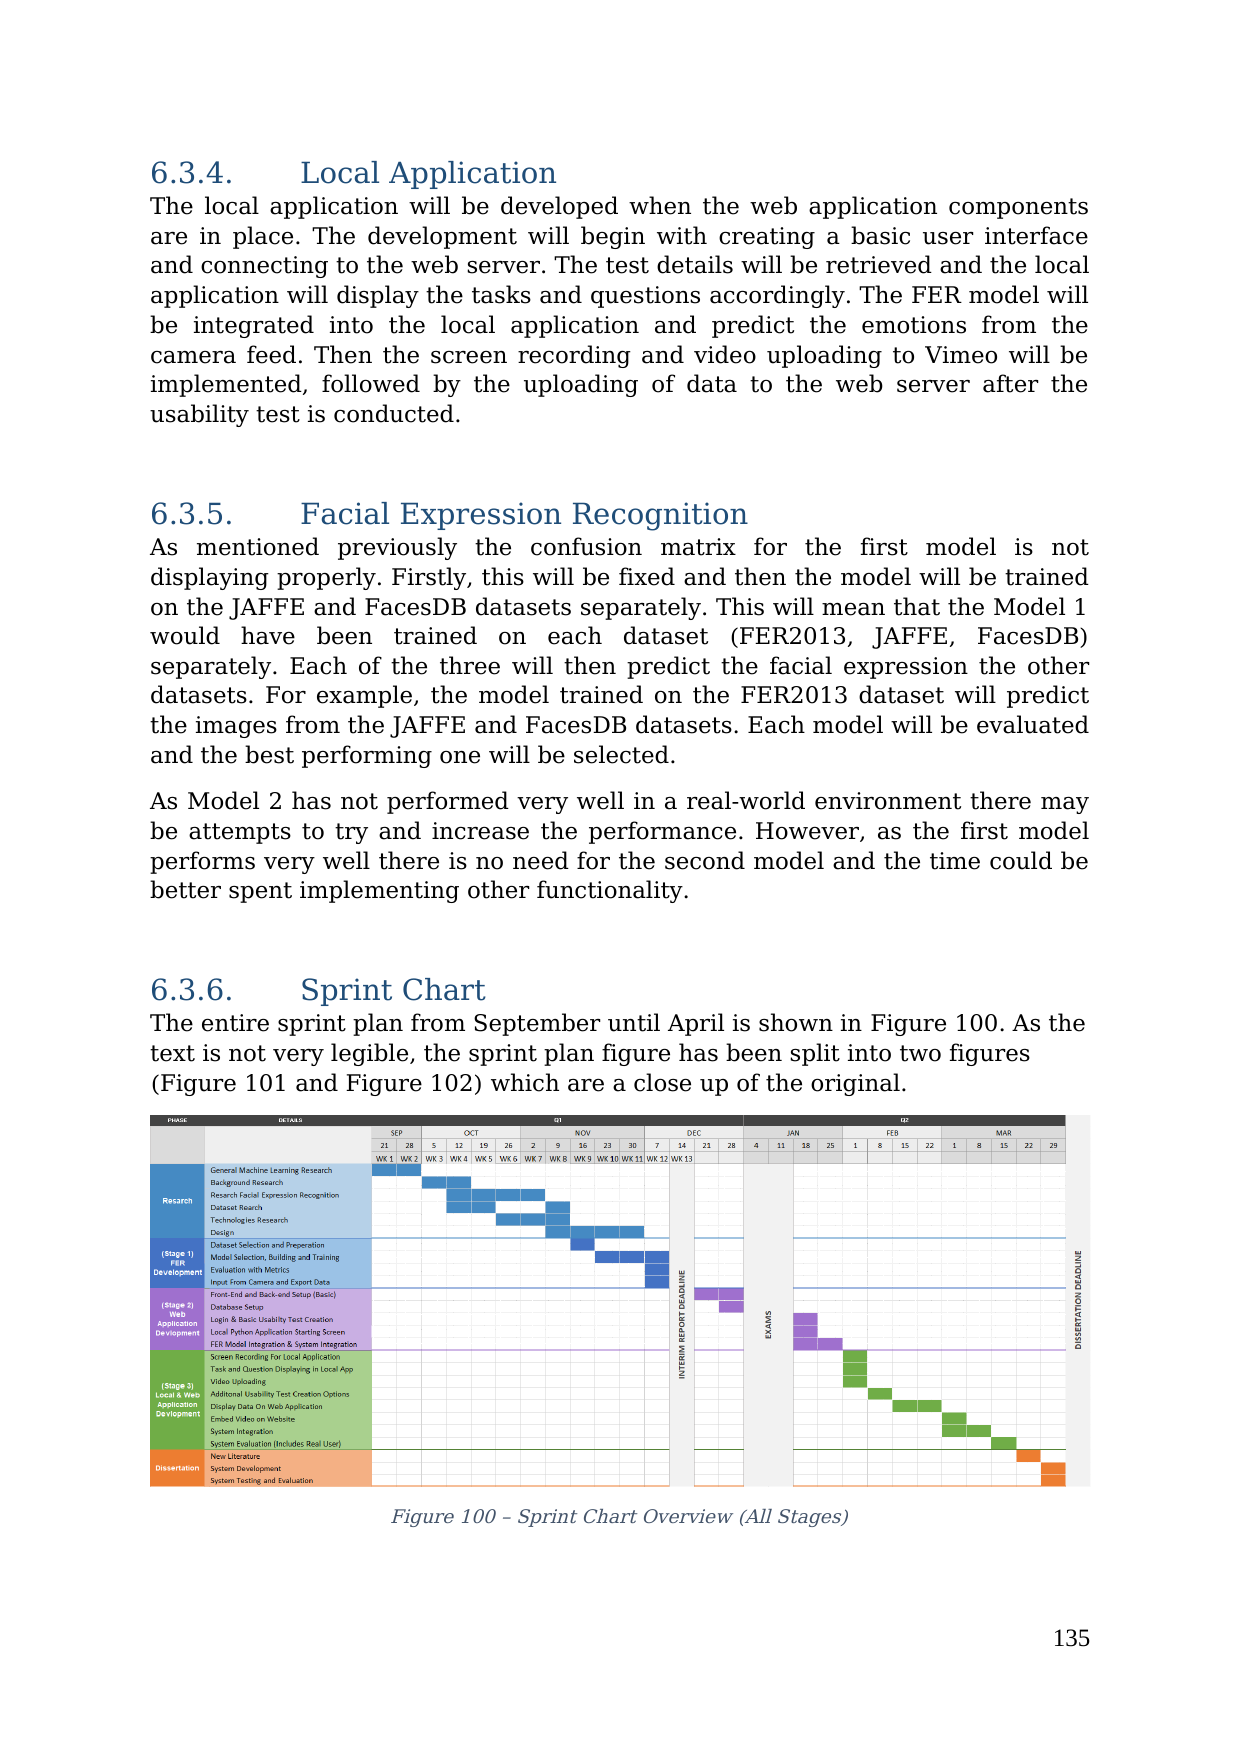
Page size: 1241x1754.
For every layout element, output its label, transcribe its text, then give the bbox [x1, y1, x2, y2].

picture [150, 1115, 1091, 1487]
text Figure 100 – Sprint Chart Overview (All Stages) [150, 1505, 1090, 1528]
text The local application will be developed when the web application components are in place. The development will begin with creating a basic user interface and connecting to the web server. The test details will be retrieved and the local application will display the tasks and questions accordingly. The FER model will be integrated into the local application and predict the emotions from the camera feed. Then the screen recording and video uploading to Vimeo will be implemented, followed by the uploading of data to the web server after the usability test is conducted. [150, 192, 1090, 427]
text The entire sprint plan from September until April is shown in Figure 64. As the text is not very legible, the sprint plan figure has been split into two figures (Figure 65 and Figure 66) which are a close up of the original. [150, 1009, 1090, 1096]
subtitle Facial Expression Recognition [150, 495, 1090, 530]
subtitle Sprint Chart [150, 971, 1090, 1006]
text As Model 2 has not performed very well in a real-world environment there may be attempts to try and increase the performance. However, as the first model performs very well there is no need for the second model and the time could be better spent implementing other functionality. [150, 787, 1090, 903]
text As mentioned previously the confusion matrix for the first model is not displaying properly. Firstly, this will be fixed and then the model will be trained on the JAFFE and FacesDB datasets separately. This will mean that the Model 1 would have been trained on each dataset (FER2013, JAFFE, FacesDB) separately. Each of the three will then predict the facial expression the other datasets. For example, the model trained on the FER2013 dataset will predict the images from the JAFFE and FacesDB datasets. Each model will be evaluated and the best performing one will be selected. [150, 533, 1090, 768]
subtitle Local Application [150, 154, 1090, 189]
